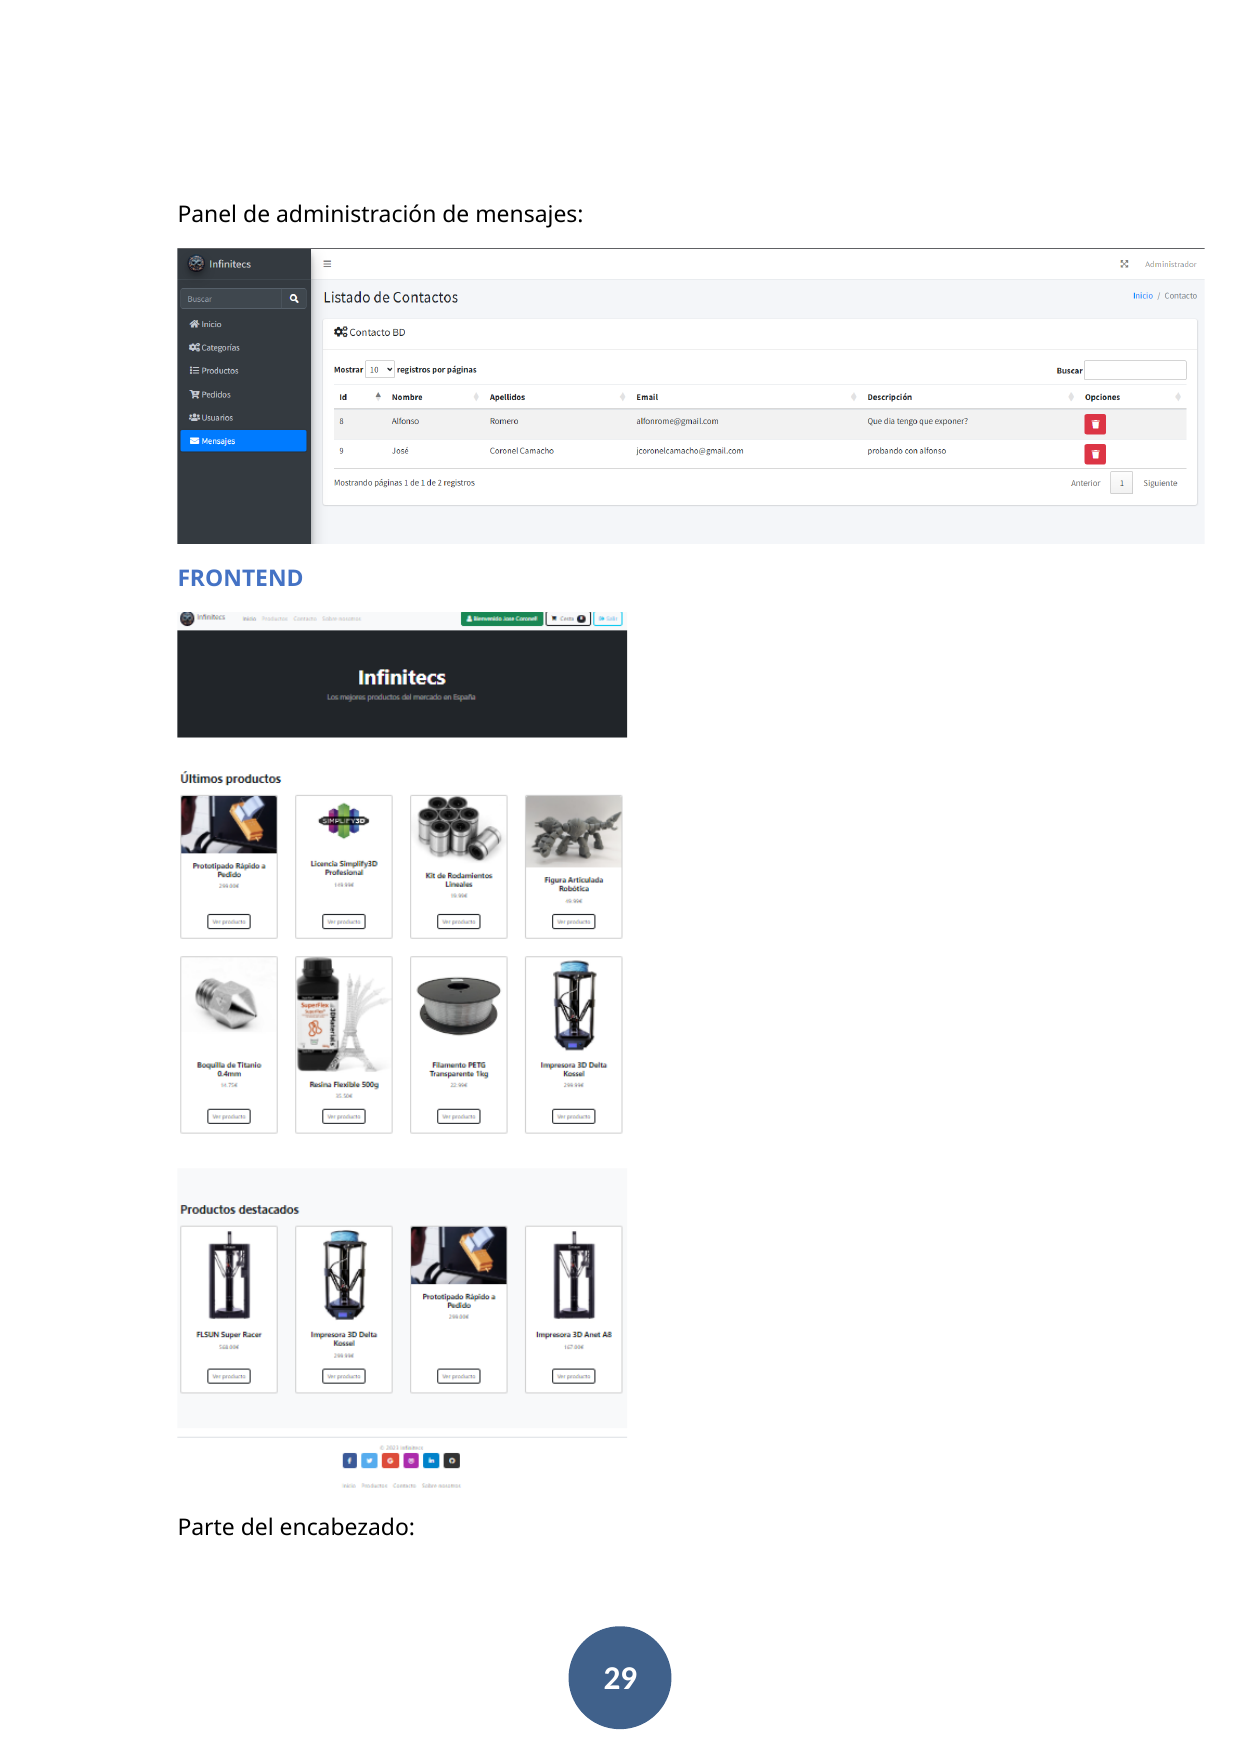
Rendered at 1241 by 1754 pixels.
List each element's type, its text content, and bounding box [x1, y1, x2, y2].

text Panel de administración de mensajes: [177, 198, 1063, 229]
picture [177, 248, 1205, 544]
text Parte del encabezado: [177, 1511, 1063, 1542]
text FRONTEND [177, 562, 1063, 593]
picture [177, 612, 628, 1492]
